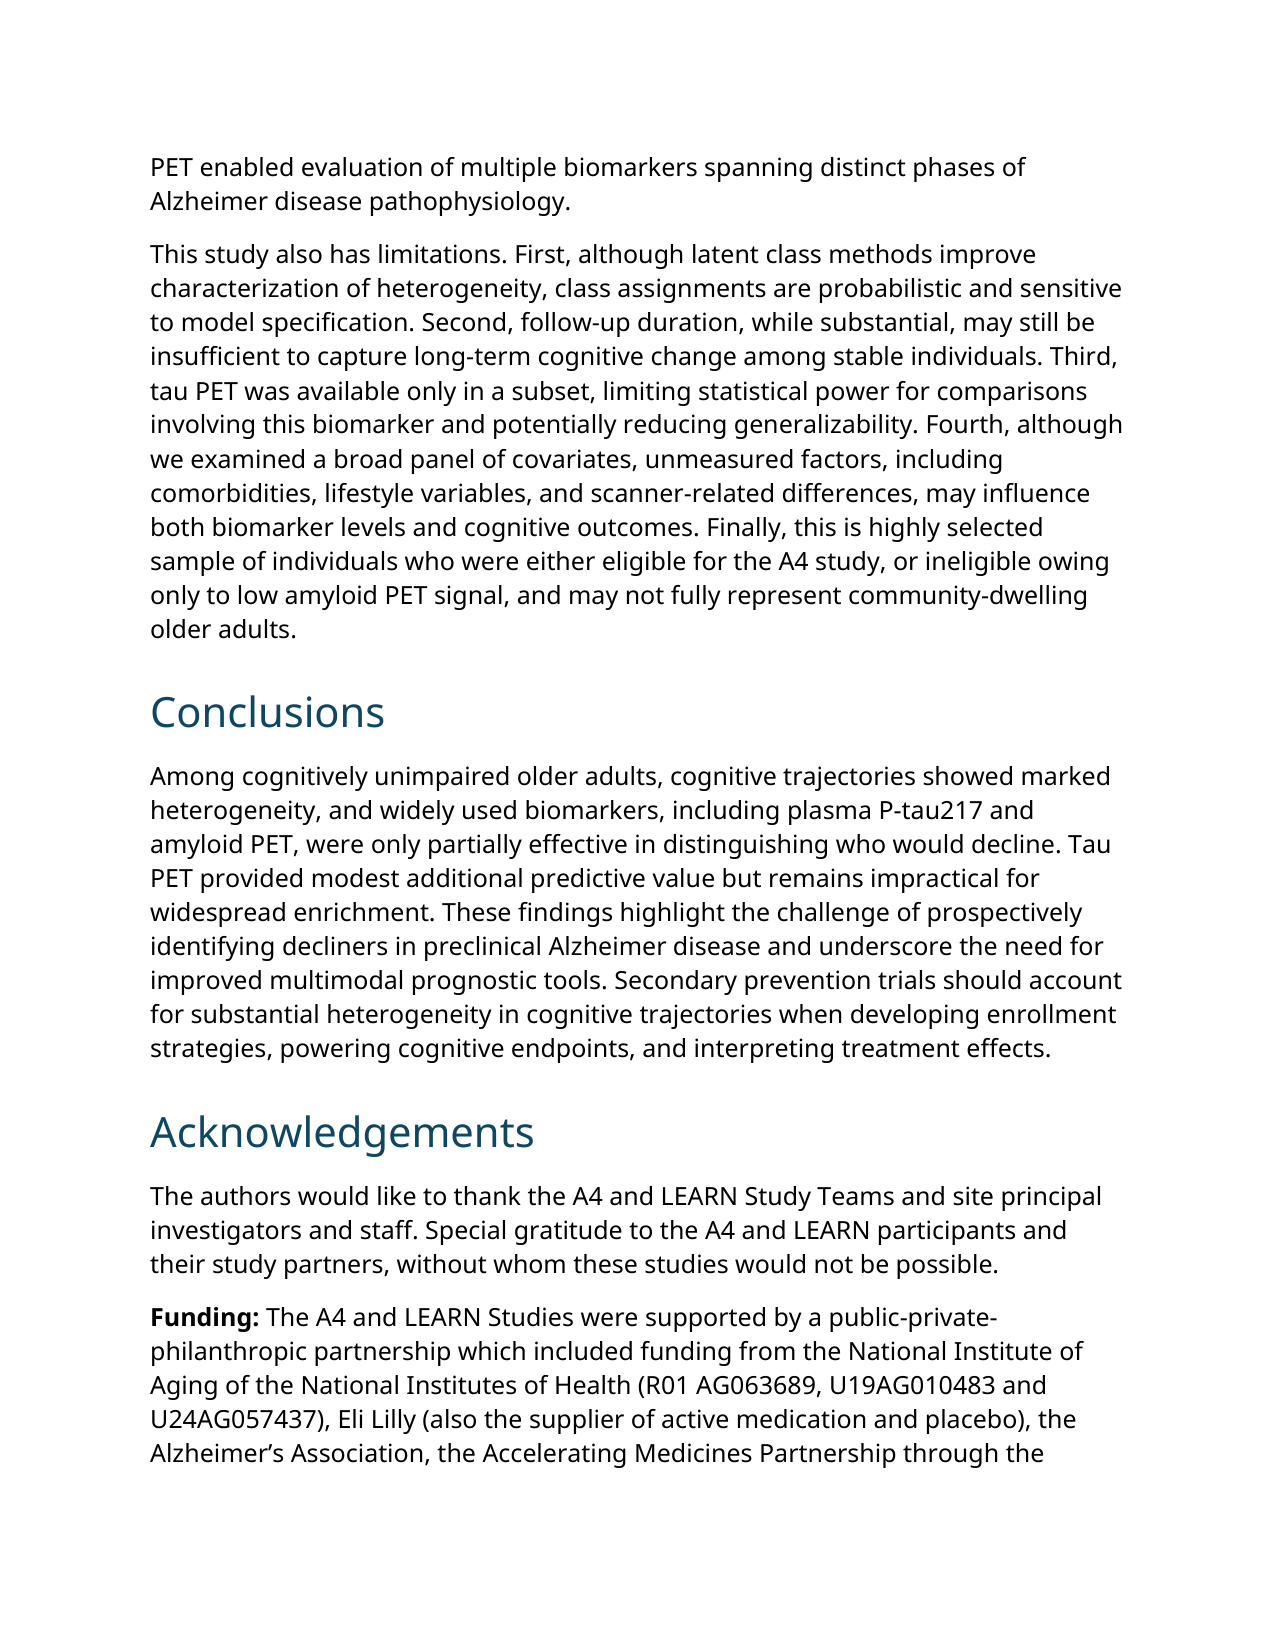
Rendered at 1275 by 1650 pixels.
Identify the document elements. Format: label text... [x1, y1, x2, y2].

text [150, 150, 1125, 218]
text The authors would like to thank the A4 and LEARN Study Teams and site principal investigators and staff. Special gratitude to the A4 and LEARN participants and their study partners, without whom these studies would not be possible. [150, 1178, 1125, 1280]
subtitle Acknowledgements [150, 1103, 1125, 1159]
text Among cognitively unimpaired older adults, cognitive trajectories showed marked heterogeneity, and widely used biomarkers, including plasma P-tau217 and amyloid PET, were only partially effective in distinguishing who would decline. Tau PET provided modest additional predictive value but remains impractical for widespread enrichment. These findings highlight the challenge of prospectively identifying decliners in preclinical Alzheimer disease and underscore the need for improved multimodal prognostic tools. Secondary prevention trials should account for substantial heterogeneity in cognitive trajectories when developing enrollment strategies, powering cognitive endpoints, and interpreting treatment effects. [150, 759, 1125, 1065]
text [150, 1299, 1125, 1469]
text This study also has limitations. First, although latent class methods improve characterization of heterogeneity, class assignments are probabilistic and sensitive to model specification. Second, follow-up duration, while substantial, may still be insufficient to capture long-term cognitive change among stable individuals. Third, tau PET was available only in a subset, limiting statistical power for comparisons involving this biomarker and potentially reducing generalizability. Fourth, although we examined a broad panel of covariates, unmeasured factors, including comorbidities, lifestyle variables, and scanner-related differences, may influence both biomarker levels and cognitive outcomes. Finally, this is highly selected sample of individuals who were either eligible for the A4 study, or ineligible owing only to low amyloid PET signal, and may not fully represent community-dwelling older adults. [150, 237, 1125, 646]
subtitle Conclusions [150, 683, 1125, 740]
